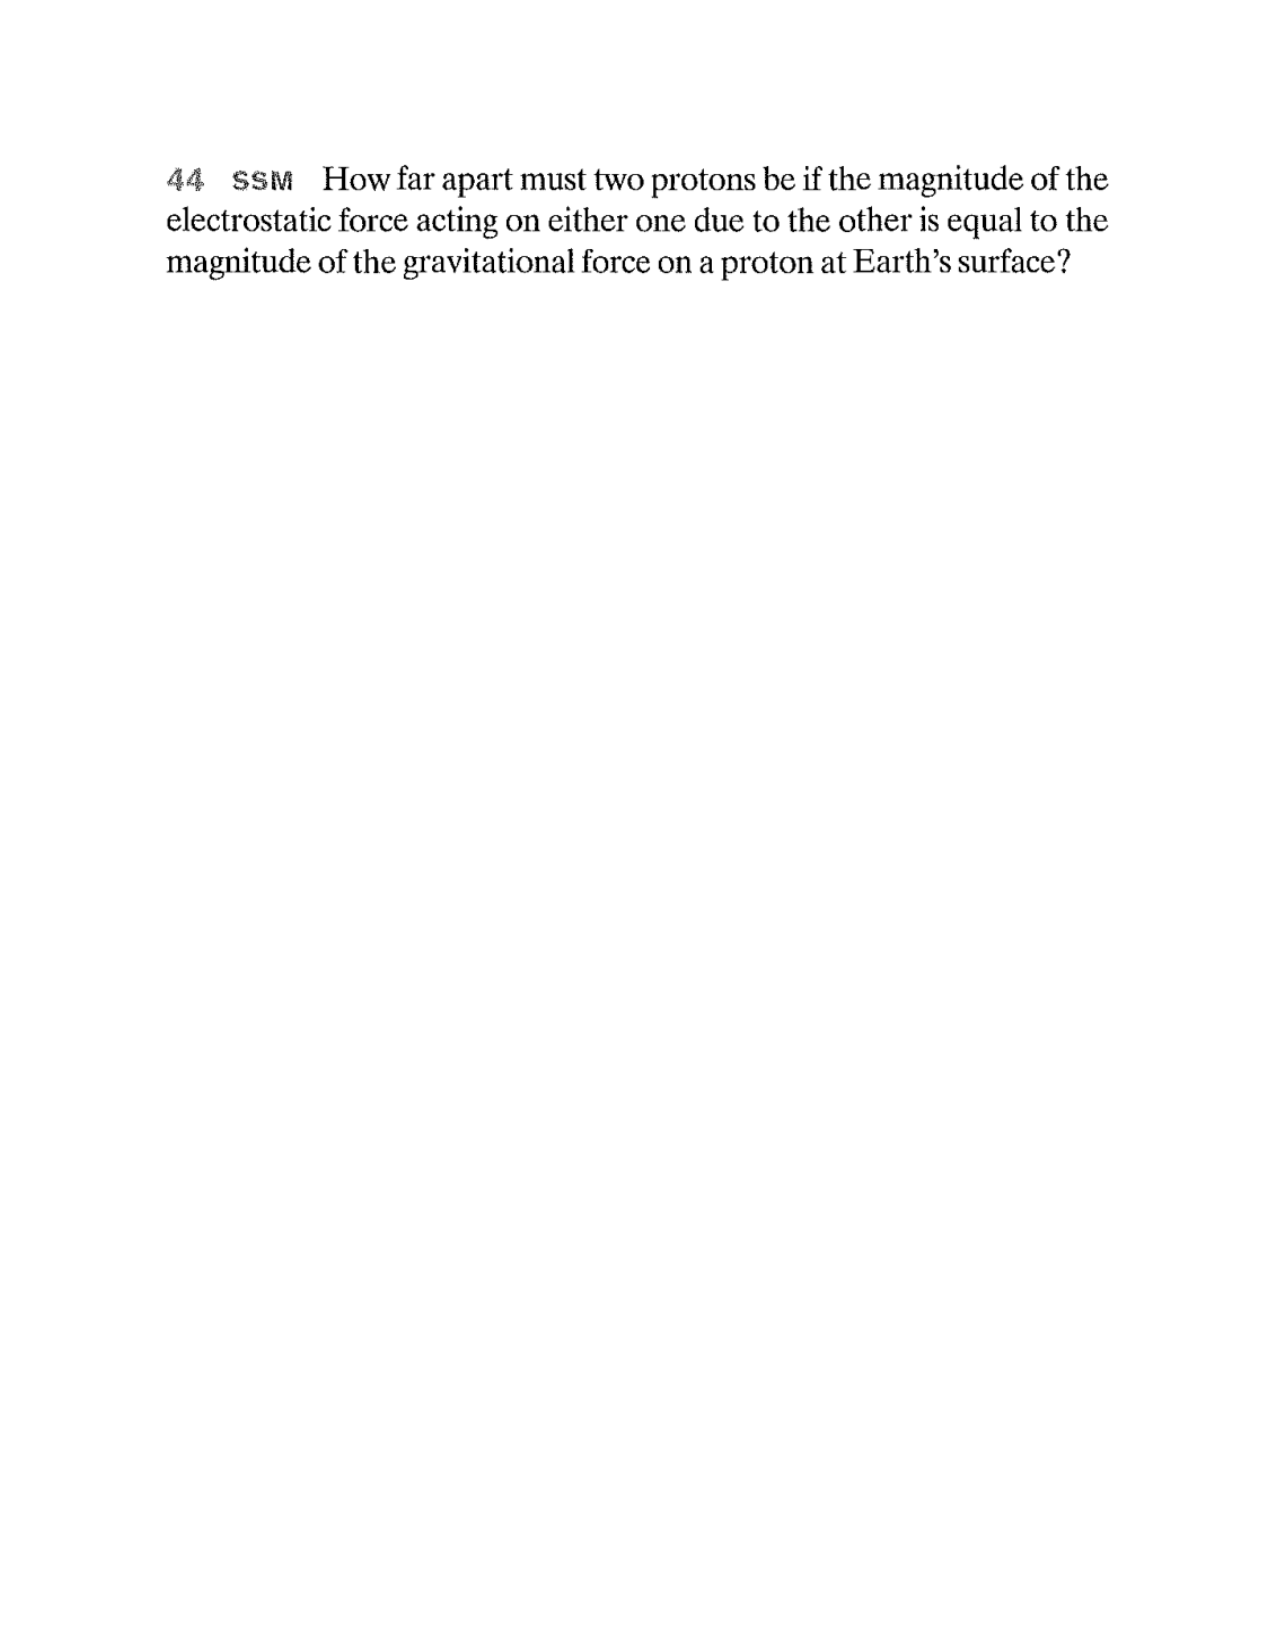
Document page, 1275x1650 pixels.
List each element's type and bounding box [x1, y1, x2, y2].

picture [150, 150, 1125, 297]
